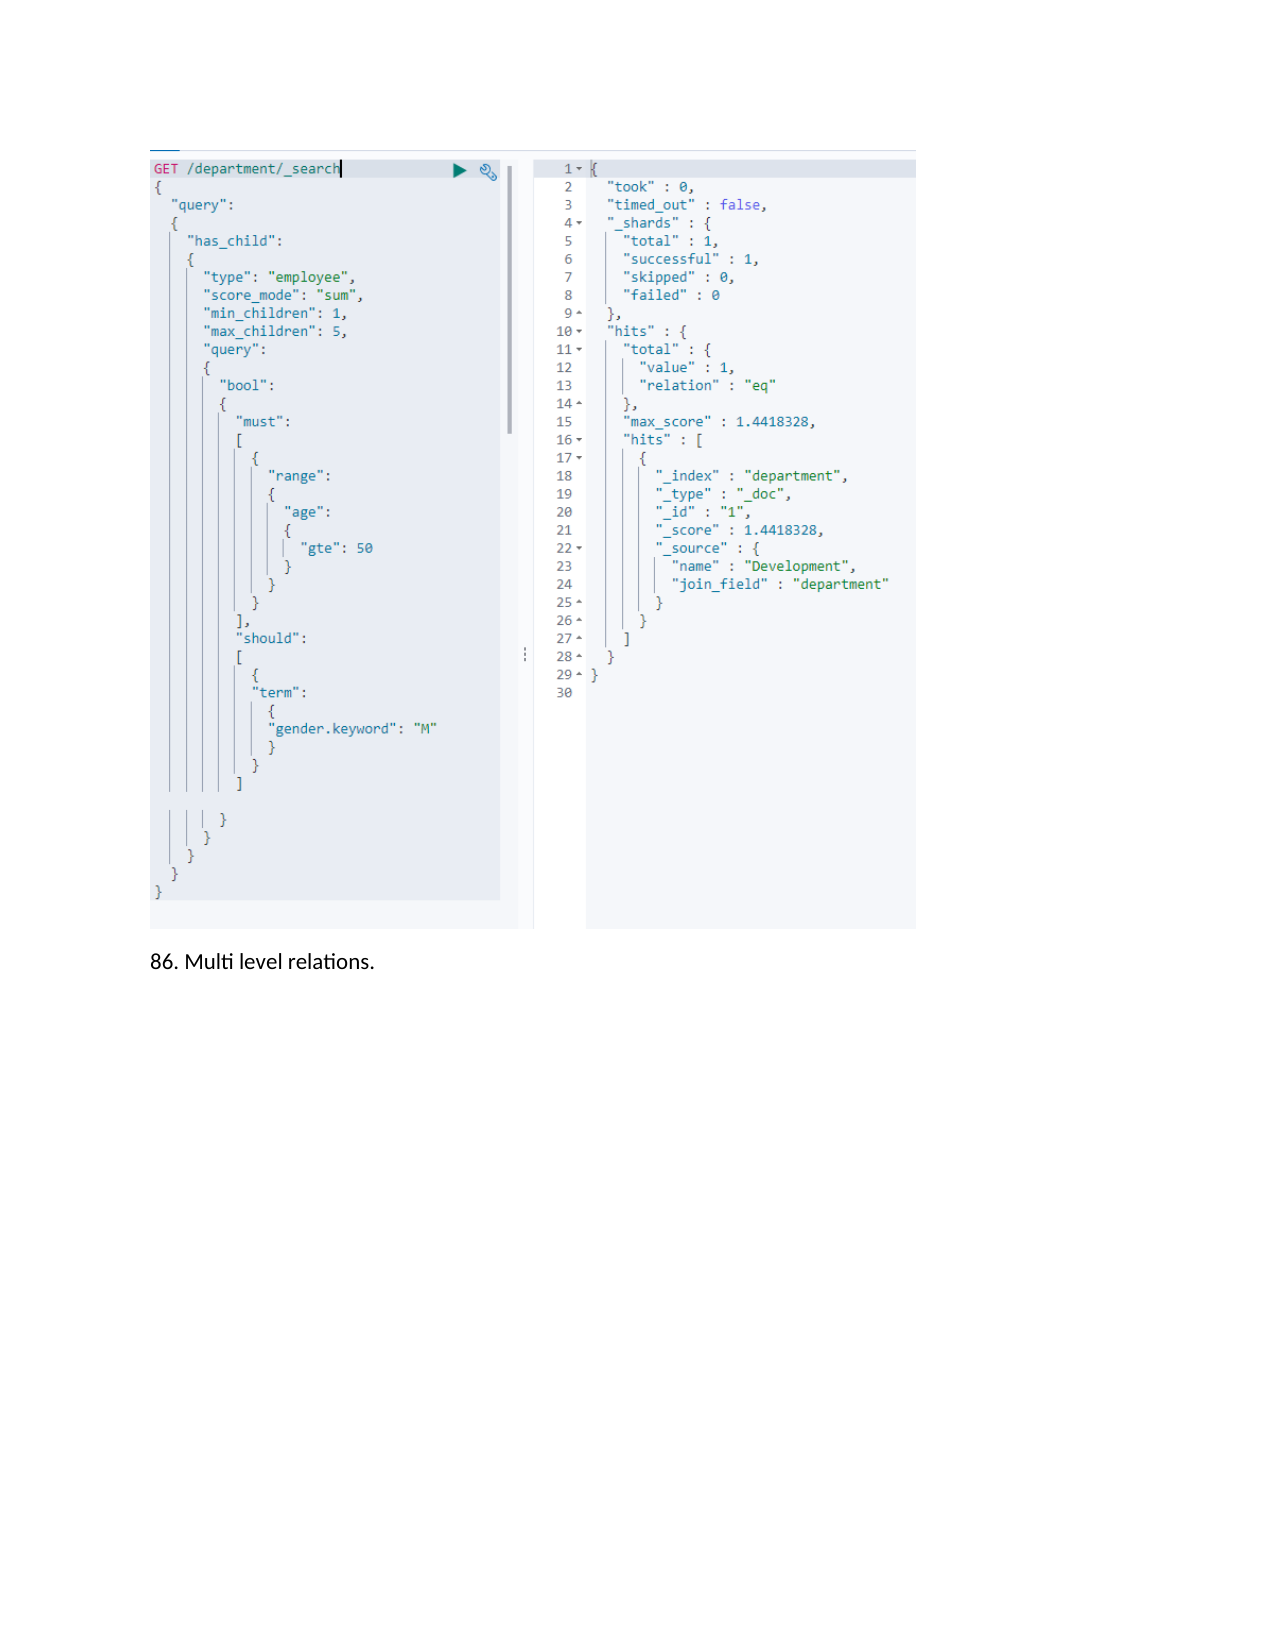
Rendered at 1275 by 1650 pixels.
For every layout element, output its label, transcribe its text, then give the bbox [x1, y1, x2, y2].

picture [150, 150, 916, 929]
text 86. Multi level relations. [150, 947, 1125, 975]
